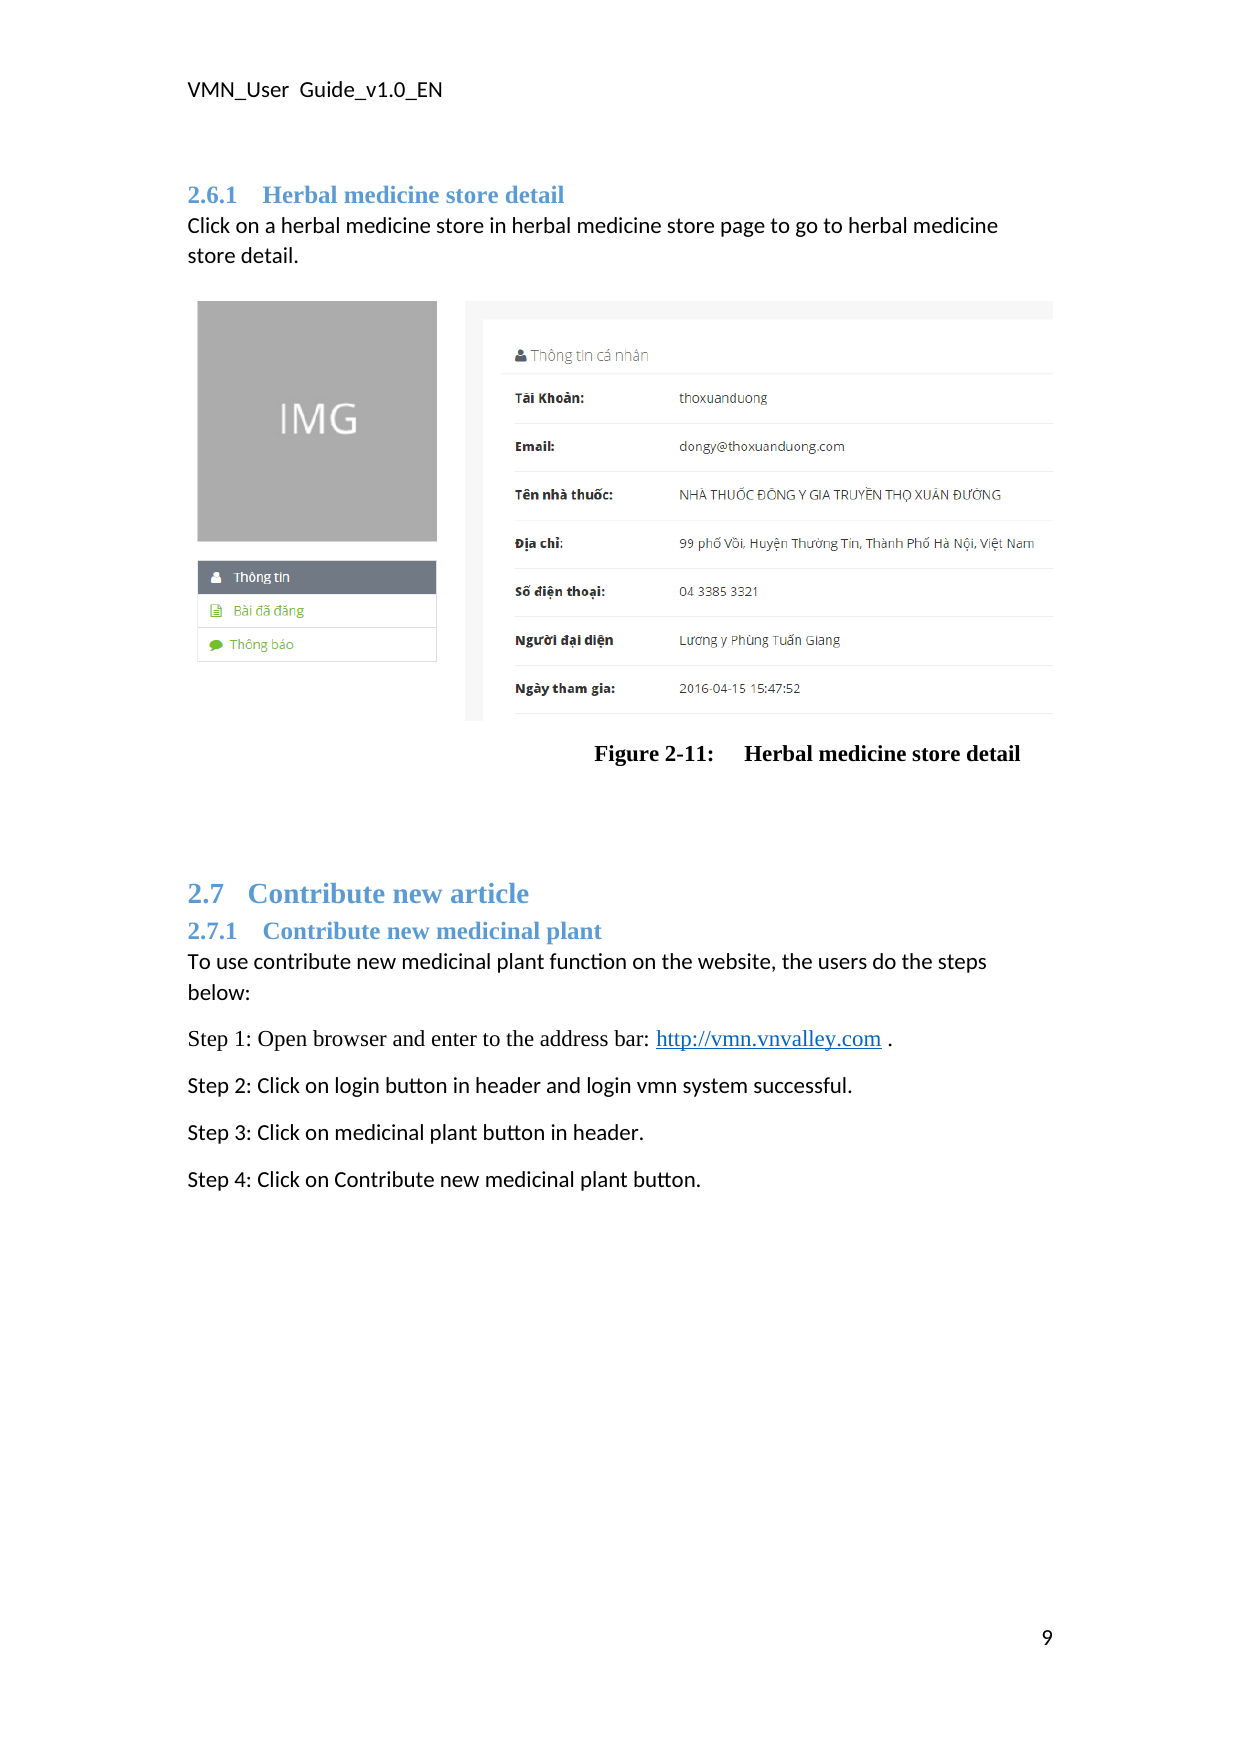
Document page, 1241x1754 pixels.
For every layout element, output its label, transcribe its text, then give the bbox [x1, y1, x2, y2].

text To use contribute new medicinal plant function on the website, the users do the steps below: [187, 947, 1053, 1006]
text Step 4: Click on Contribute new medicinal plant button. [187, 1165, 1053, 1193]
text Step 3: Click on medicinal plant button in header. [187, 1118, 1053, 1146]
text Herbal medicine store detail [562, 740, 1053, 766]
picture [187, 288, 1053, 721]
subtitle Herbal medicine store detail [187, 180, 1053, 209]
subtitle Contribute new medicinal plant [187, 916, 1053, 945]
subtitle Contribute new article [187, 876, 1053, 910]
text Click on a herbal medicine store in herbal medicine store page to go to herbal medicine store detail. [187, 211, 1053, 269]
text Step 1: Open browser and enter to the address bar: http://vmn.vnvalley.com . [187, 1024, 1053, 1051]
text Step 2: Click on login button in header and login vmn system successful. [187, 1071, 1053, 1099]
